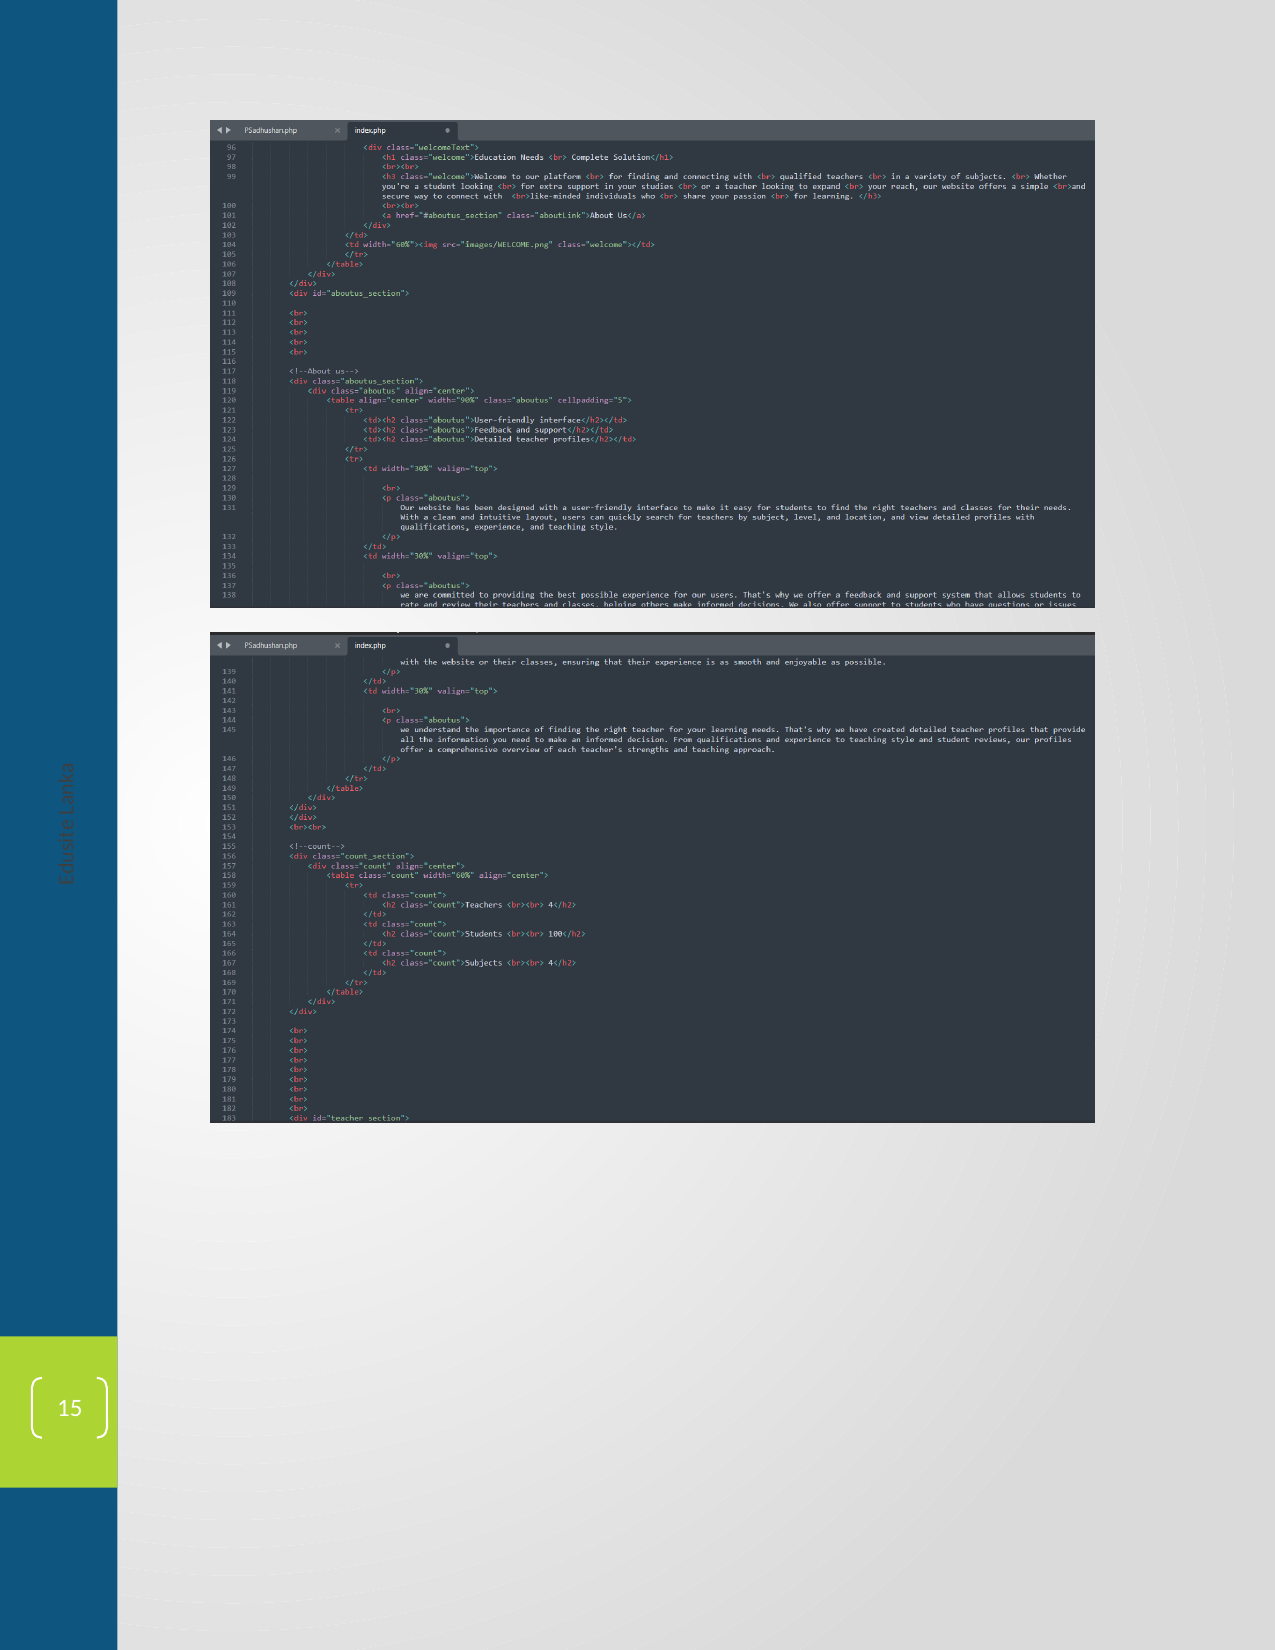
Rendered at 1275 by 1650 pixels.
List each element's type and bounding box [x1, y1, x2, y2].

picture [210, 120, 1095, 608]
picture [210, 632, 1095, 1123]
